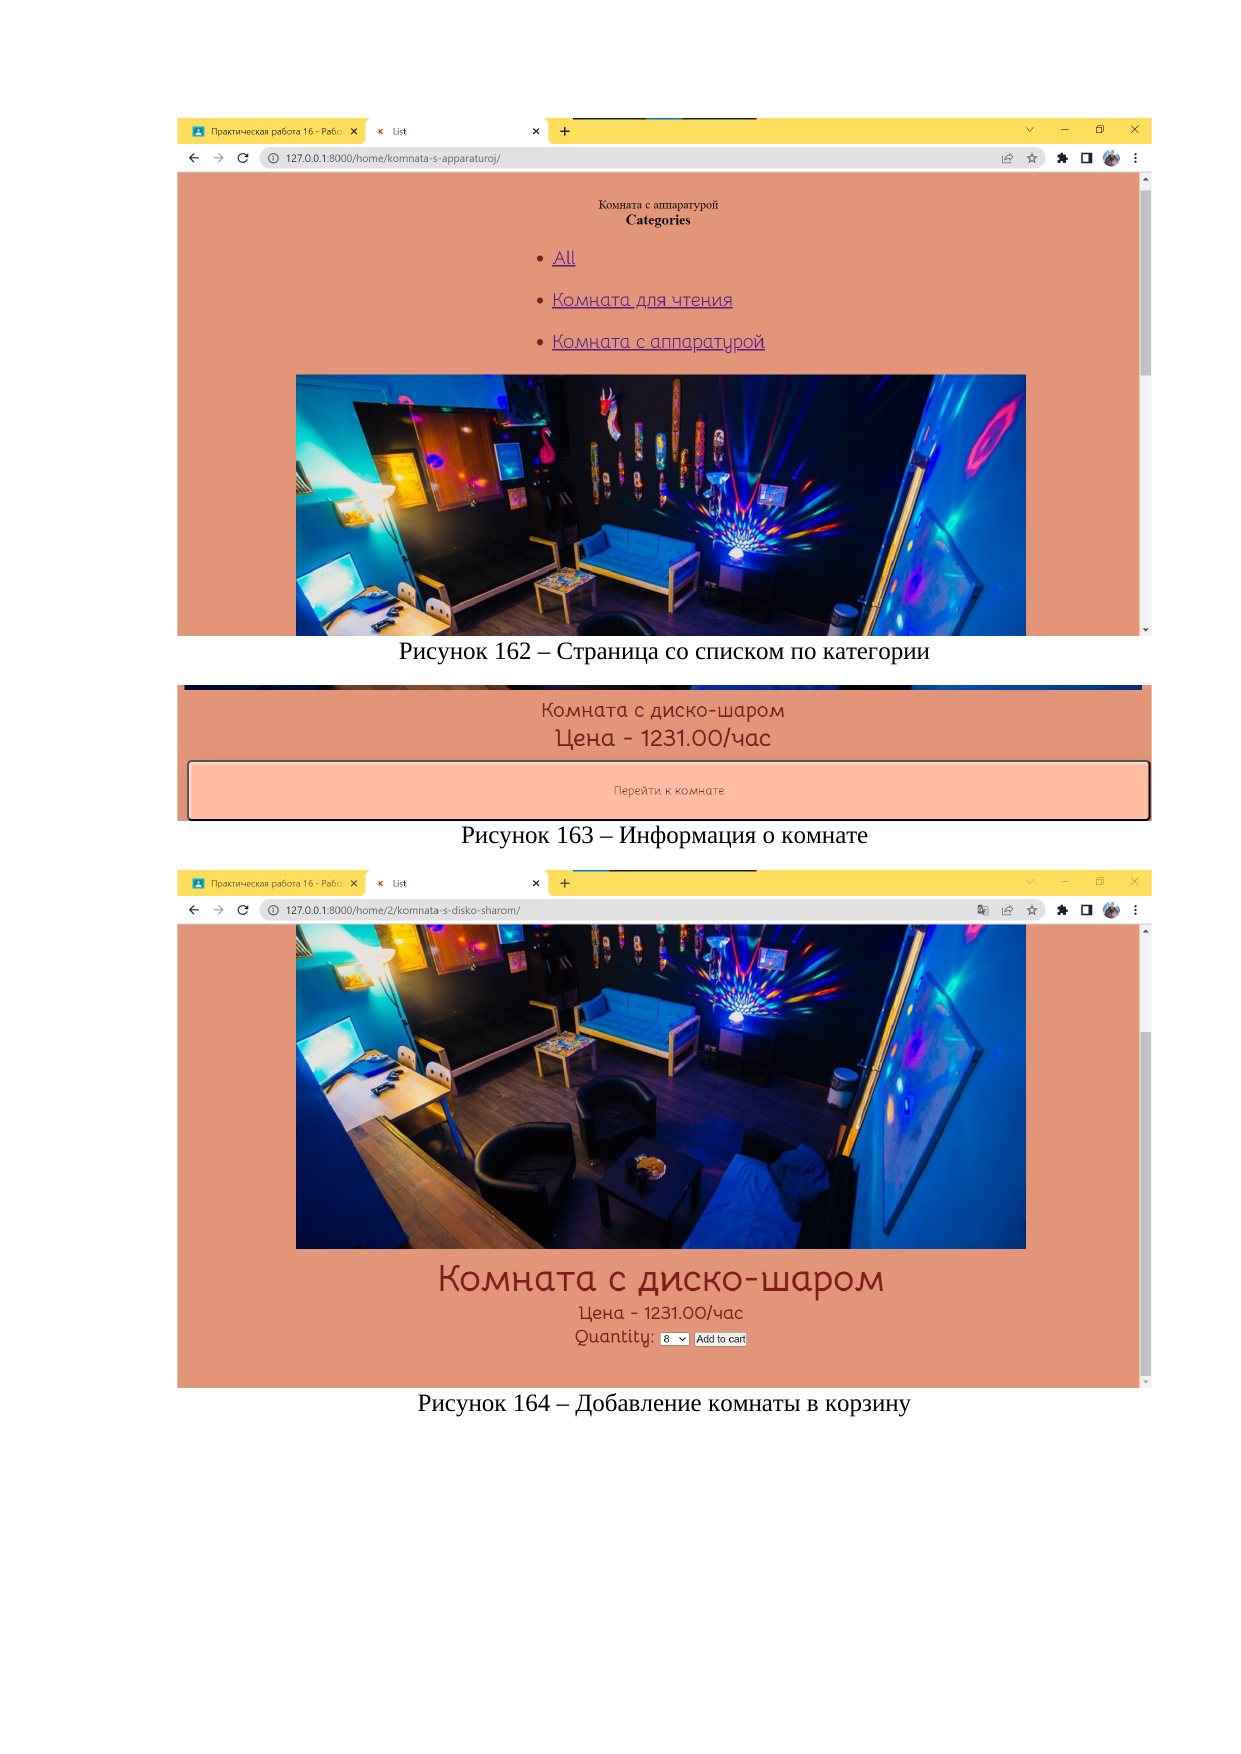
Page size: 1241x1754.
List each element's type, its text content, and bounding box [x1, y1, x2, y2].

text Рисунок 164 – Добавление комнаты в корзину [177, 1388, 1152, 1417]
picture [177, 685, 1152, 821]
text Рисунок 163 – Информация о комнате [177, 821, 1152, 849]
picture [177, 118, 1152, 636]
text Рисунок 162 – Страница со списком по категории [177, 636, 1152, 664]
picture [177, 870, 1152, 1388]
